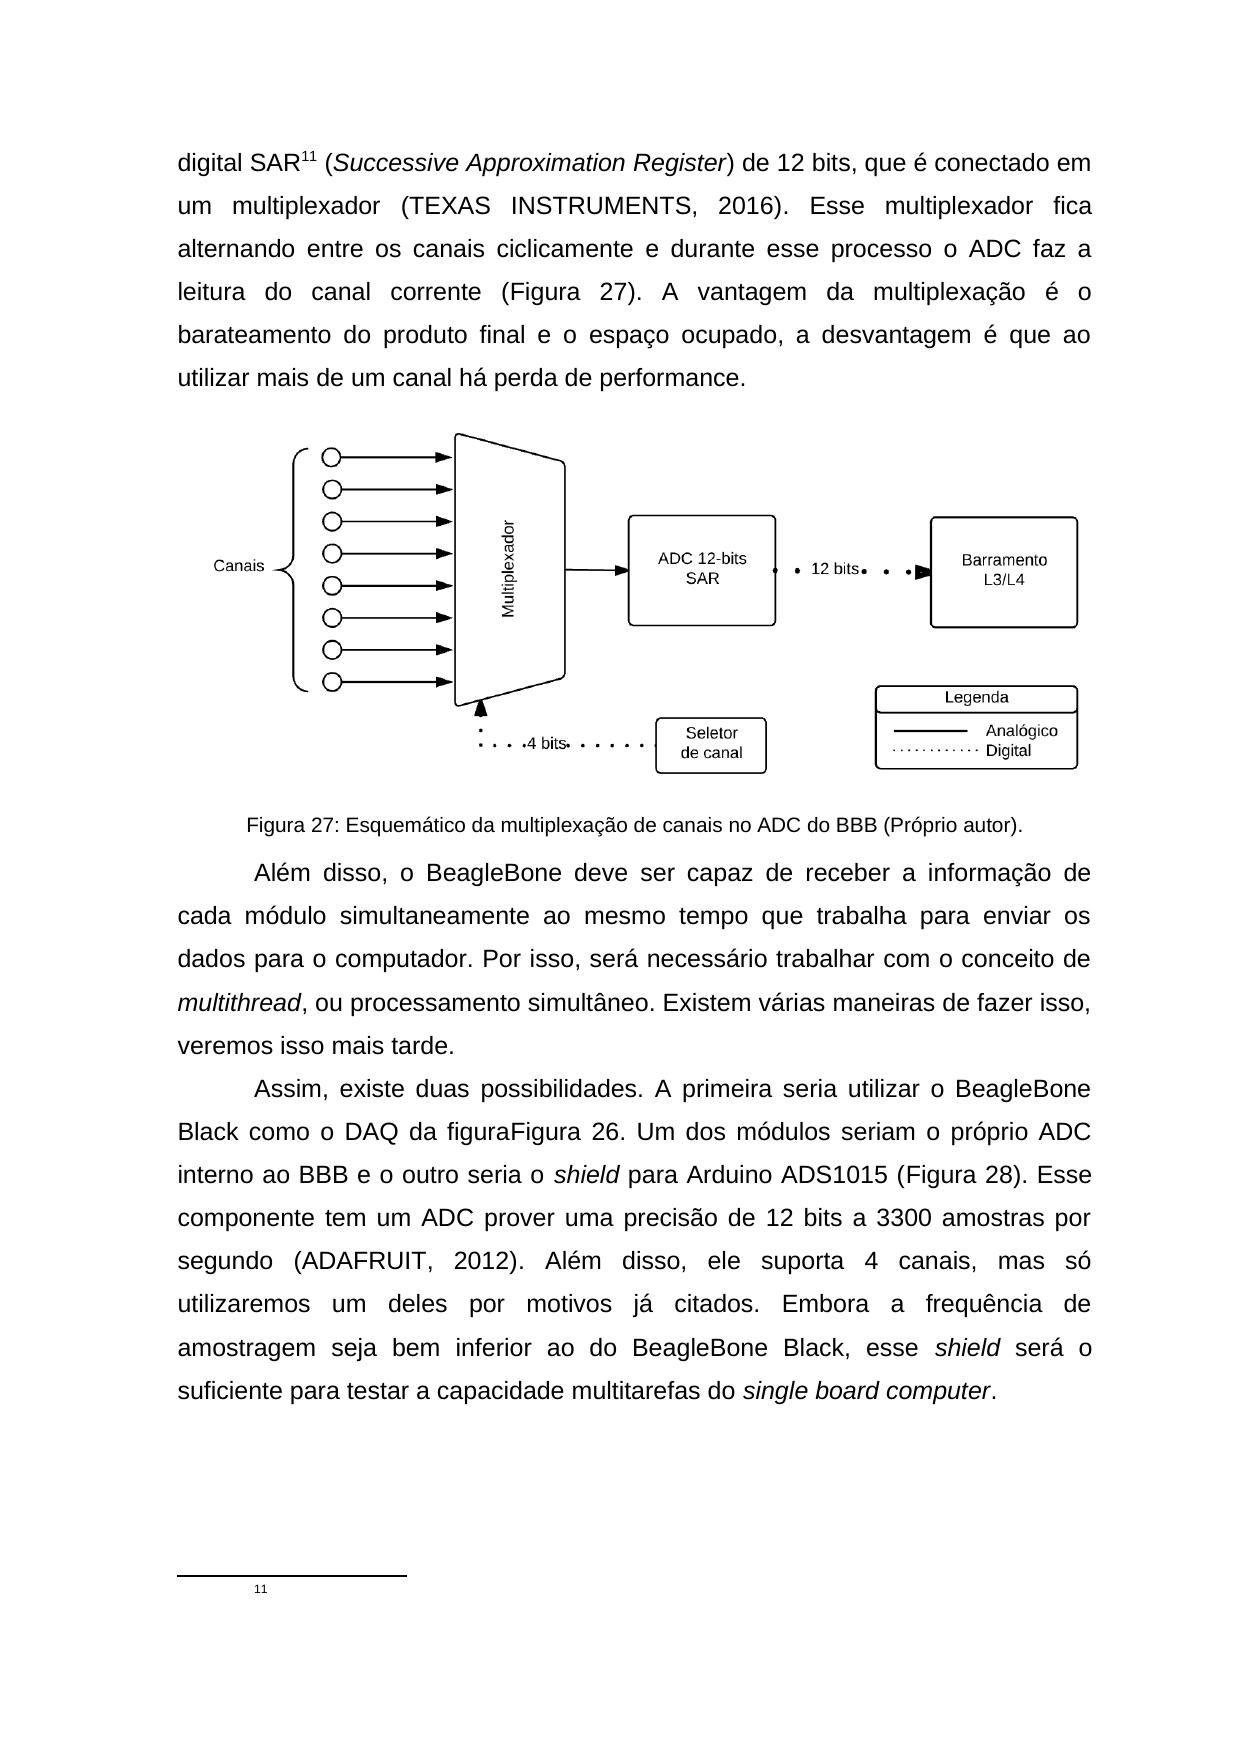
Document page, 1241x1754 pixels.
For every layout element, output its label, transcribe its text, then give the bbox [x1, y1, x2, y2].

text Além disso, o BeagleBone deve ser capaz de receber a informação de cada módulo simultaneamente ao mesmo tempo que trabalha para enviar os dados para o computador. Por isso, será necessário trabalhar com o conceito de multithread, ou processamento simultâneo. Existem várias maneiras de fazer isso, veremos isso mais tarde. [177, 858, 1092, 1059]
text Assim, existe duas possibilidades. A primeira seria utilizar o BeagleBone Black como o DAQ da figuraFigura 26. Um dos módulos seriam o próprio ADC interno ao BBB e o outro seria o shield para Arduino ADS1015 (Figura 28). Esse componente tem um ADC prover uma precisão de 12 bits a 3300 amostras por segundo. Além disso, ele suporta 4 canais, mas só utilizaremos um deles por motivos já citados. Embora a frequência de amostragem seja bem inferior ao do BeagleBone Black, esse shield será o suficiente para testar a capacidade multitarefas do single board computer. [177, 1074, 1092, 1404]
picture [177, 406, 1093, 793]
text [177, 148, 1092, 392]
